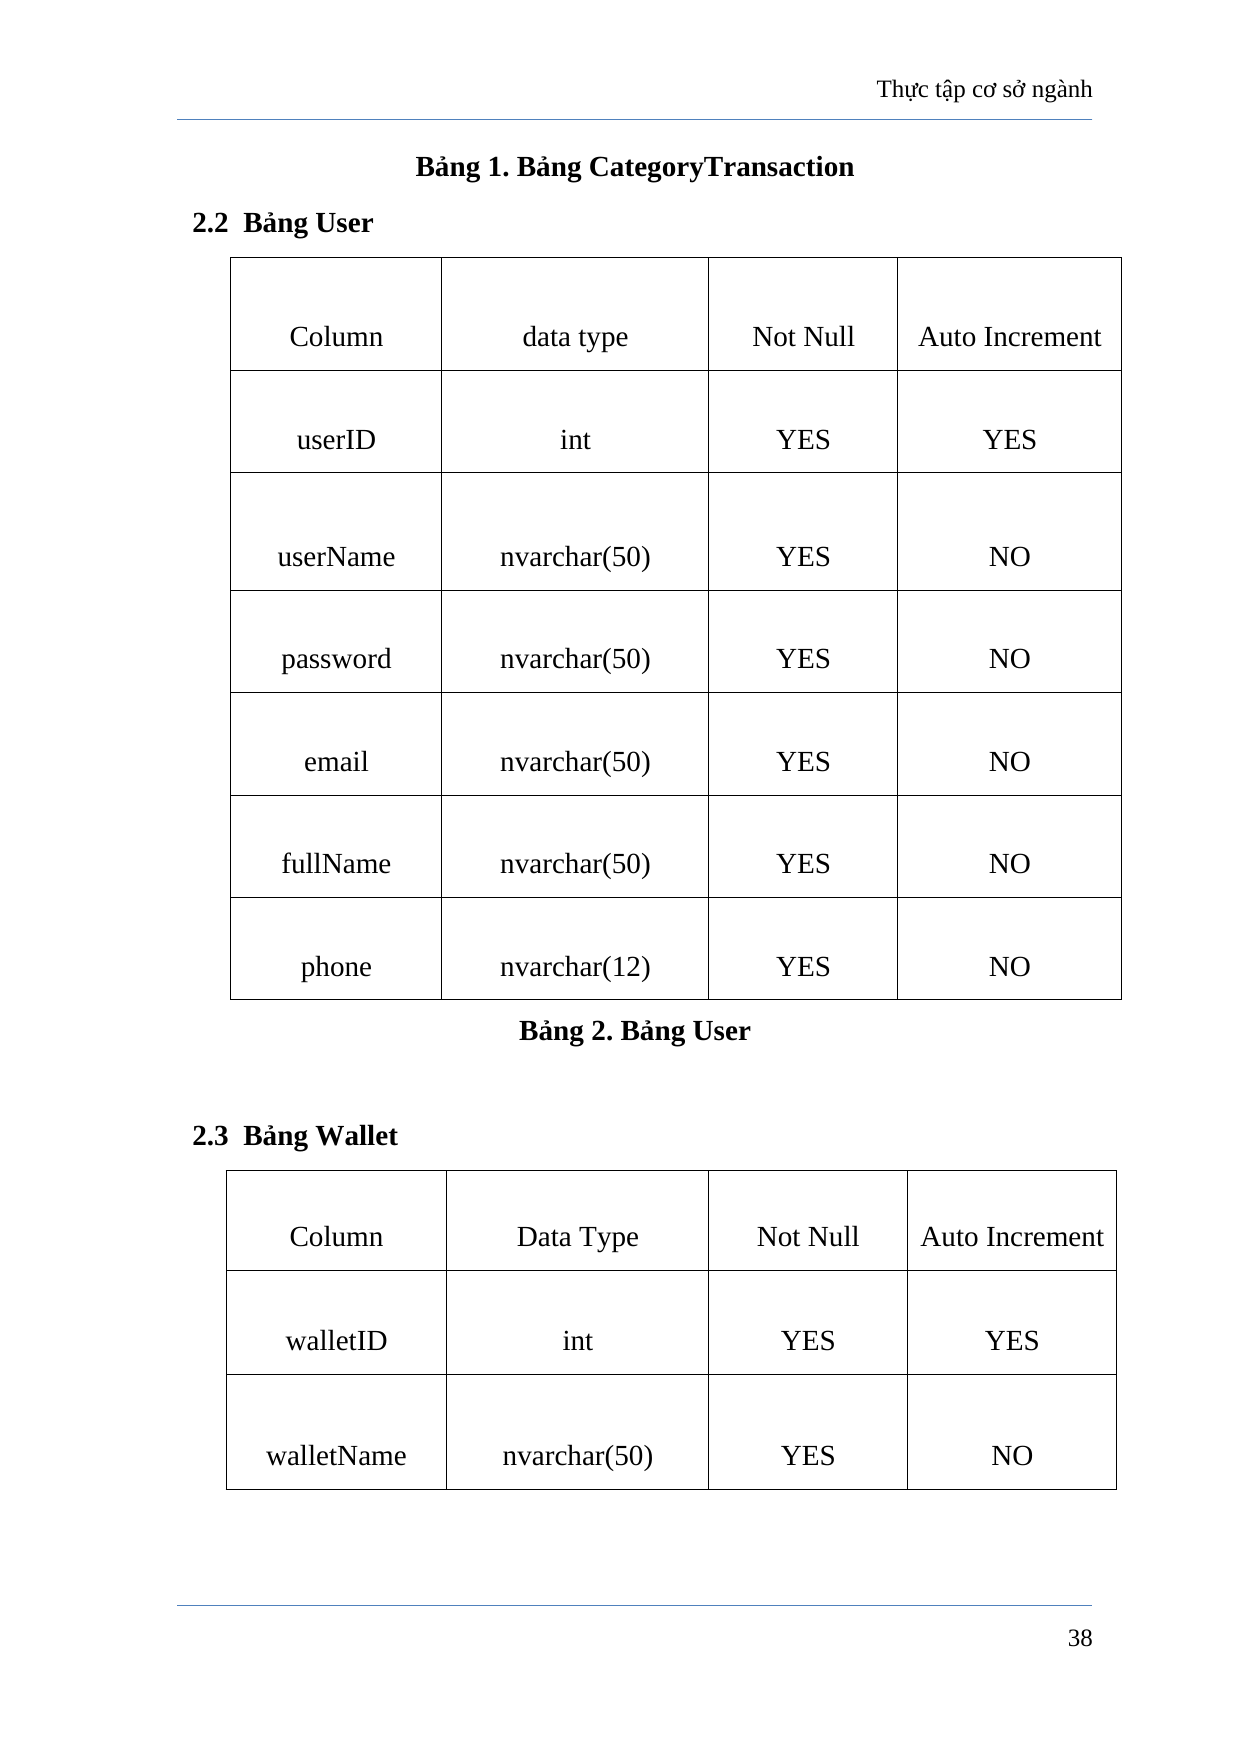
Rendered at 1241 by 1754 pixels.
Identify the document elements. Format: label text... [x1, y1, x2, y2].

table_cell int [442, 371, 708, 472]
table_header Column [231, 258, 441, 370]
table_cell YES [898, 371, 1121, 472]
table_cell YES [709, 1271, 907, 1373]
table_cell YES [709, 371, 897, 472]
table_header Not Null [709, 258, 897, 370]
table_cell nvarchar(50) [442, 473, 708, 589]
table_cell NO [898, 473, 1121, 589]
table_cell int [447, 1271, 708, 1373]
table_cell password [231, 591, 441, 692]
text Bảng 1. Bảng CategoryTransaction [177, 149, 1092, 183]
table_cell nvarchar(50) [447, 1375, 708, 1489]
table_cell userName [231, 473, 441, 589]
subtitle 2.2 Bảng User [192, 205, 1045, 239]
table_cell nvarchar(12) [442, 898, 708, 999]
table_cell YES [709, 796, 897, 897]
table_header Data Type [447, 1171, 708, 1270]
table_cell phone [231, 898, 441, 999]
table_cell userID [231, 371, 441, 472]
table_cell fullName [231, 796, 441, 897]
table_cell YES [709, 591, 897, 692]
table_cell nvarchar(50) [442, 796, 708, 897]
table_cell NO [908, 1375, 1116, 1489]
table_cell YES [709, 693, 897, 794]
table_cell YES [709, 473, 897, 589]
text Bảng 2. Bảng User [177, 1013, 1092, 1046]
table_cell NO [898, 898, 1121, 999]
table_cell NO [898, 796, 1121, 897]
table_cell nvarchar(50) [442, 693, 708, 794]
table_cell NO [898, 693, 1121, 794]
table_cell walletID [227, 1271, 446, 1373]
table_cell NO [898, 591, 1121, 692]
table_cell email [231, 693, 441, 794]
table_header Column [227, 1171, 446, 1270]
table_header Not Null [709, 1171, 907, 1270]
table_cell nvarchar(50) [442, 591, 708, 692]
table_header Auto Increment [898, 258, 1121, 370]
table_cell walletName [227, 1375, 446, 1489]
table_header data type [442, 258, 708, 370]
table_header Auto Increment [908, 1171, 1116, 1270]
table_cell YES [709, 898, 897, 999]
table_cell YES [709, 1375, 907, 1489]
table_cell YES [908, 1271, 1116, 1373]
subtitle 2.3 Bảng Wallet [192, 1118, 1045, 1152]
